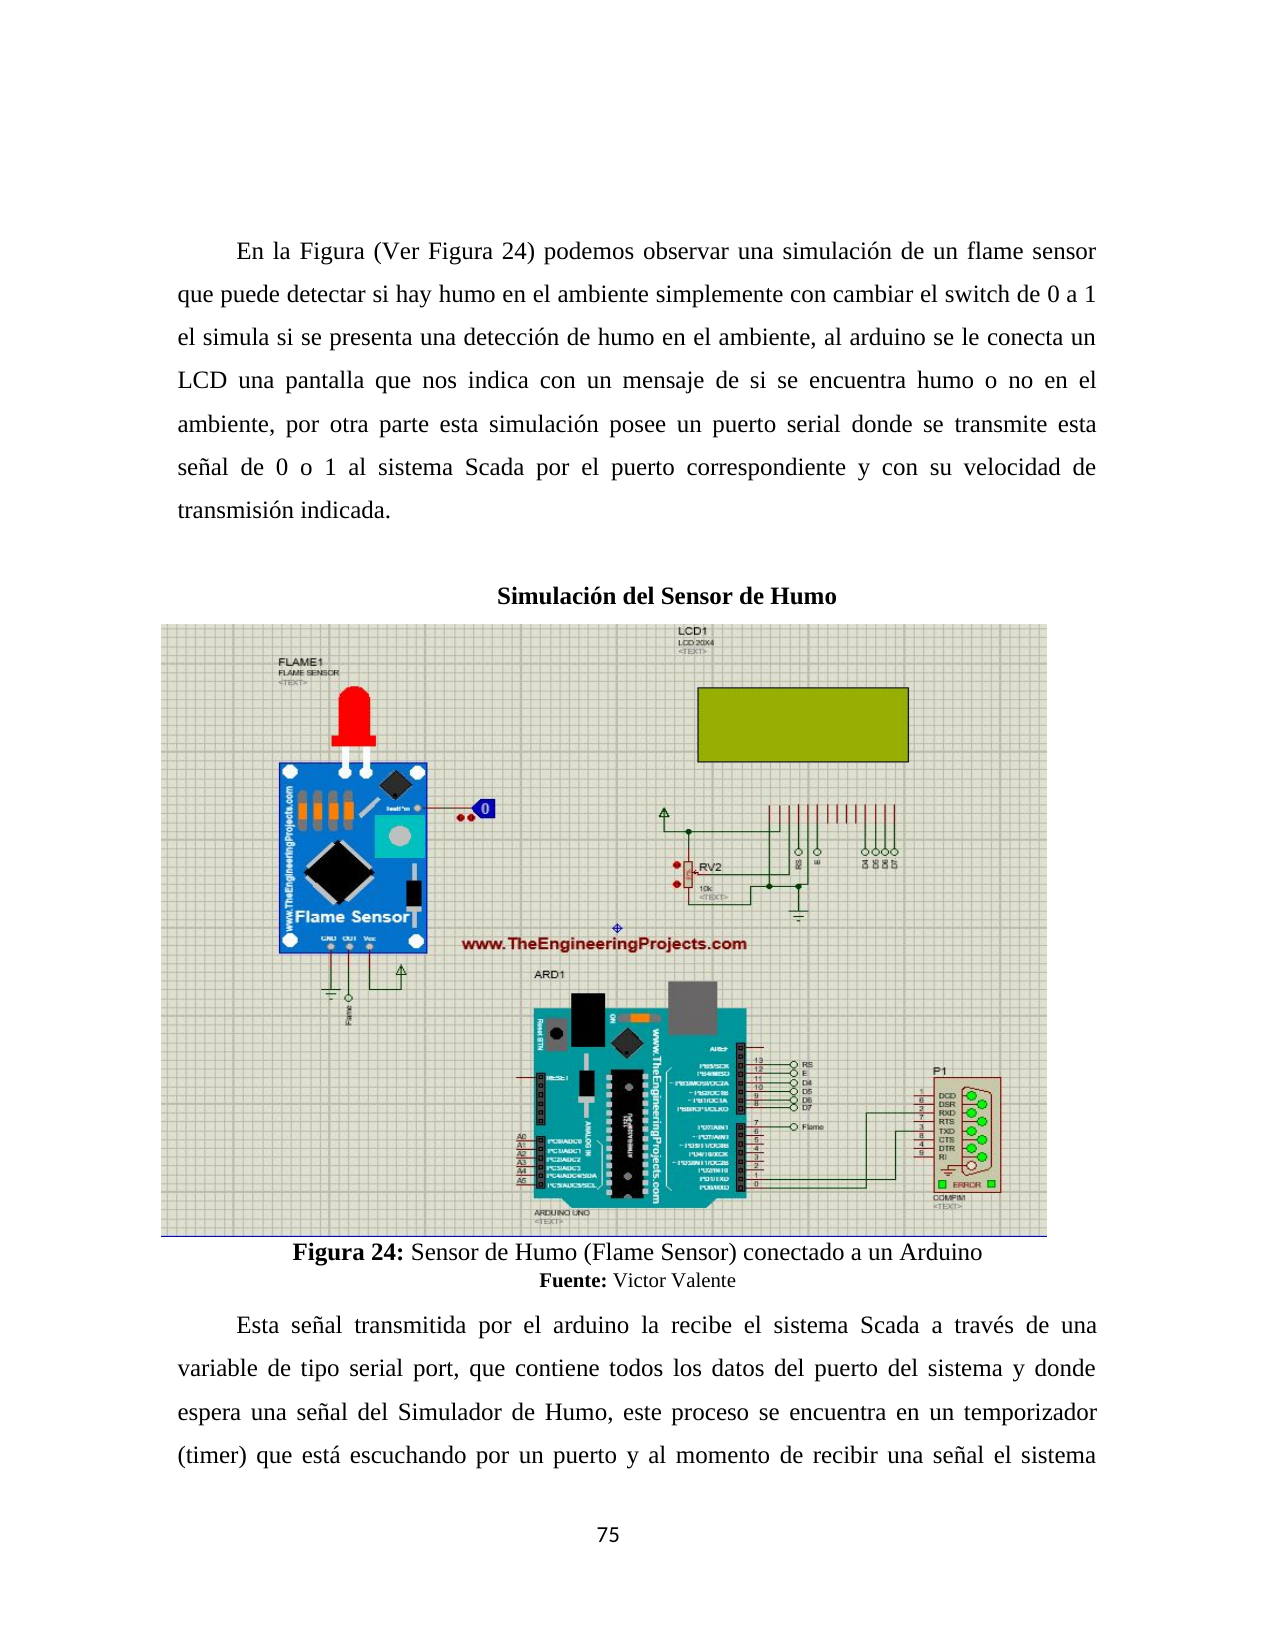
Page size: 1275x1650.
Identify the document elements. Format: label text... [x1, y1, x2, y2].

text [177, 1310, 1098, 1468]
text En la Figura (Ver Figura 24) podemos observar una simulación de un flame sensor que puede detectar si hay humo en el ambiente simplemente con cambiar el switch de 0 a 1 el simula si se presenta una detección de humo en el ambiente, al arduino se le conecta un LCD una pantalla que nos indica con un mensaje de si se encuentra humo o no en el ambiente, por otra parte esta simulación posee un puerto serial donde se transmite esta señal de 0 o 1 al sistema Scada por el puerto correspondiente y con su velocidad de transmisión indicada. [177, 236, 1098, 524]
picture [161, 624, 1047, 1237]
text Simulación del Sensor de Humo [177, 581, 1098, 610]
text Fuente: Victor Valente [177, 1268, 1098, 1292]
